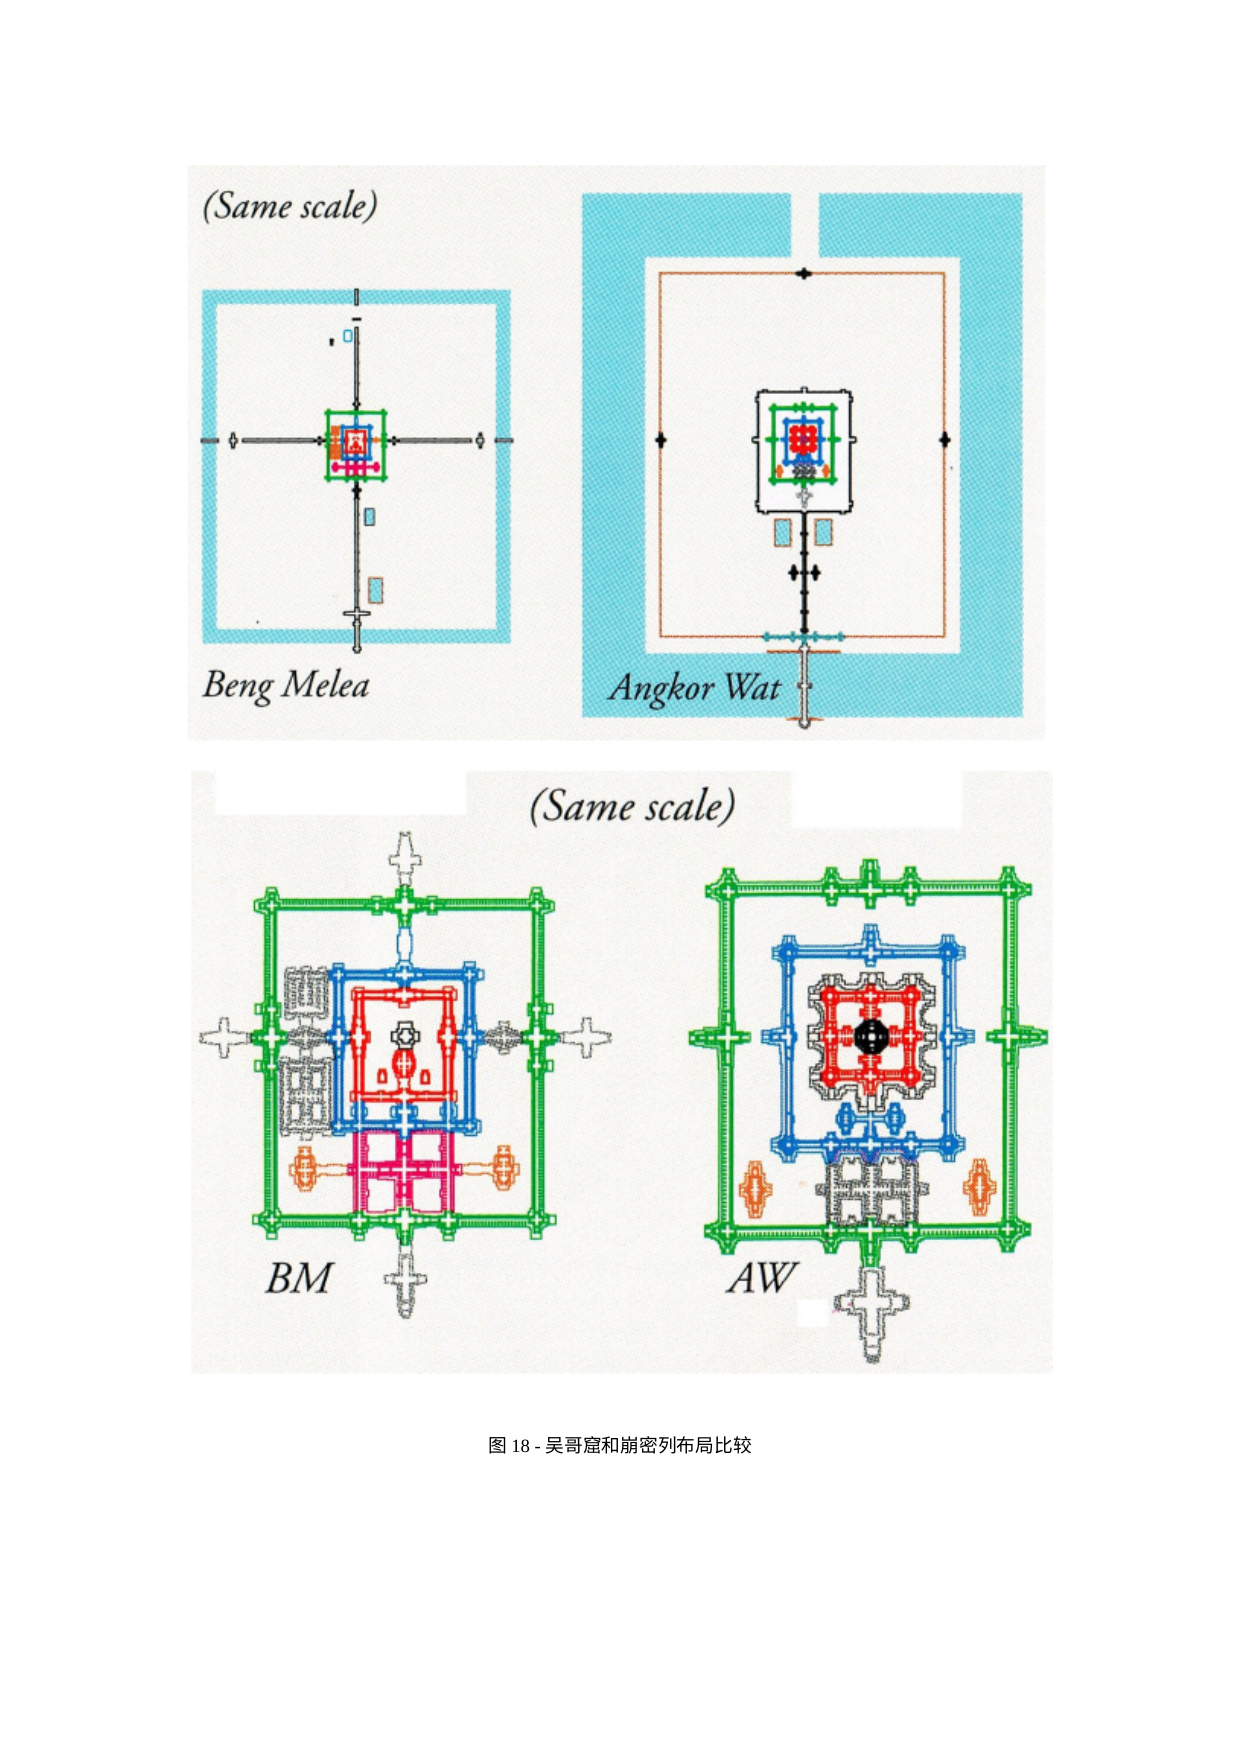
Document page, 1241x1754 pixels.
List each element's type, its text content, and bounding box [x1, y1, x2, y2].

picture [187, 162, 1053, 1377]
text 图18 - 吴哥窟和崩密列布局比较 [187, 1428, 1053, 1461]
